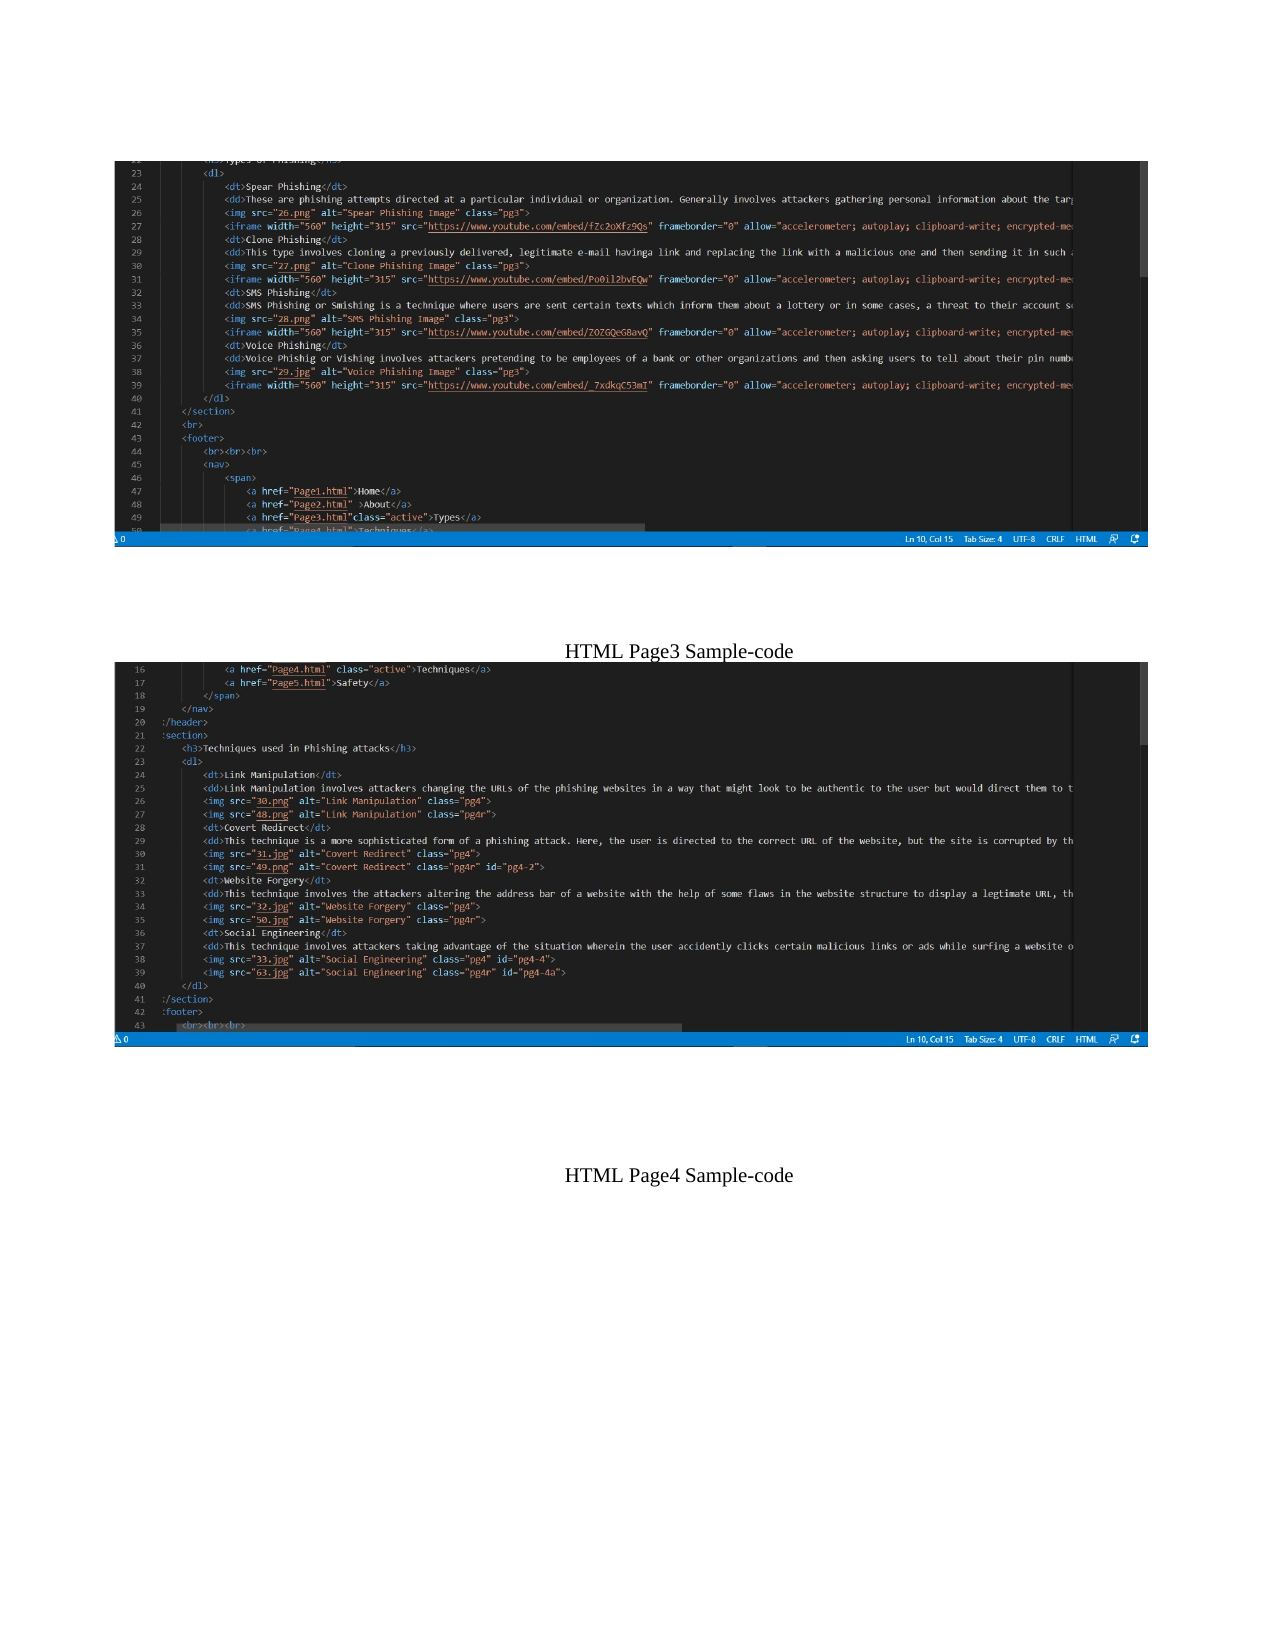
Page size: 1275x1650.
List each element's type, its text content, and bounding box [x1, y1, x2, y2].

picture [114, 161, 1148, 547]
picture [114, 662, 1148, 1047]
text HTML Page3 Sample-code [114, 642, 1148, 662]
text HTML Page4 Sample-code [114, 1167, 1148, 1187]
